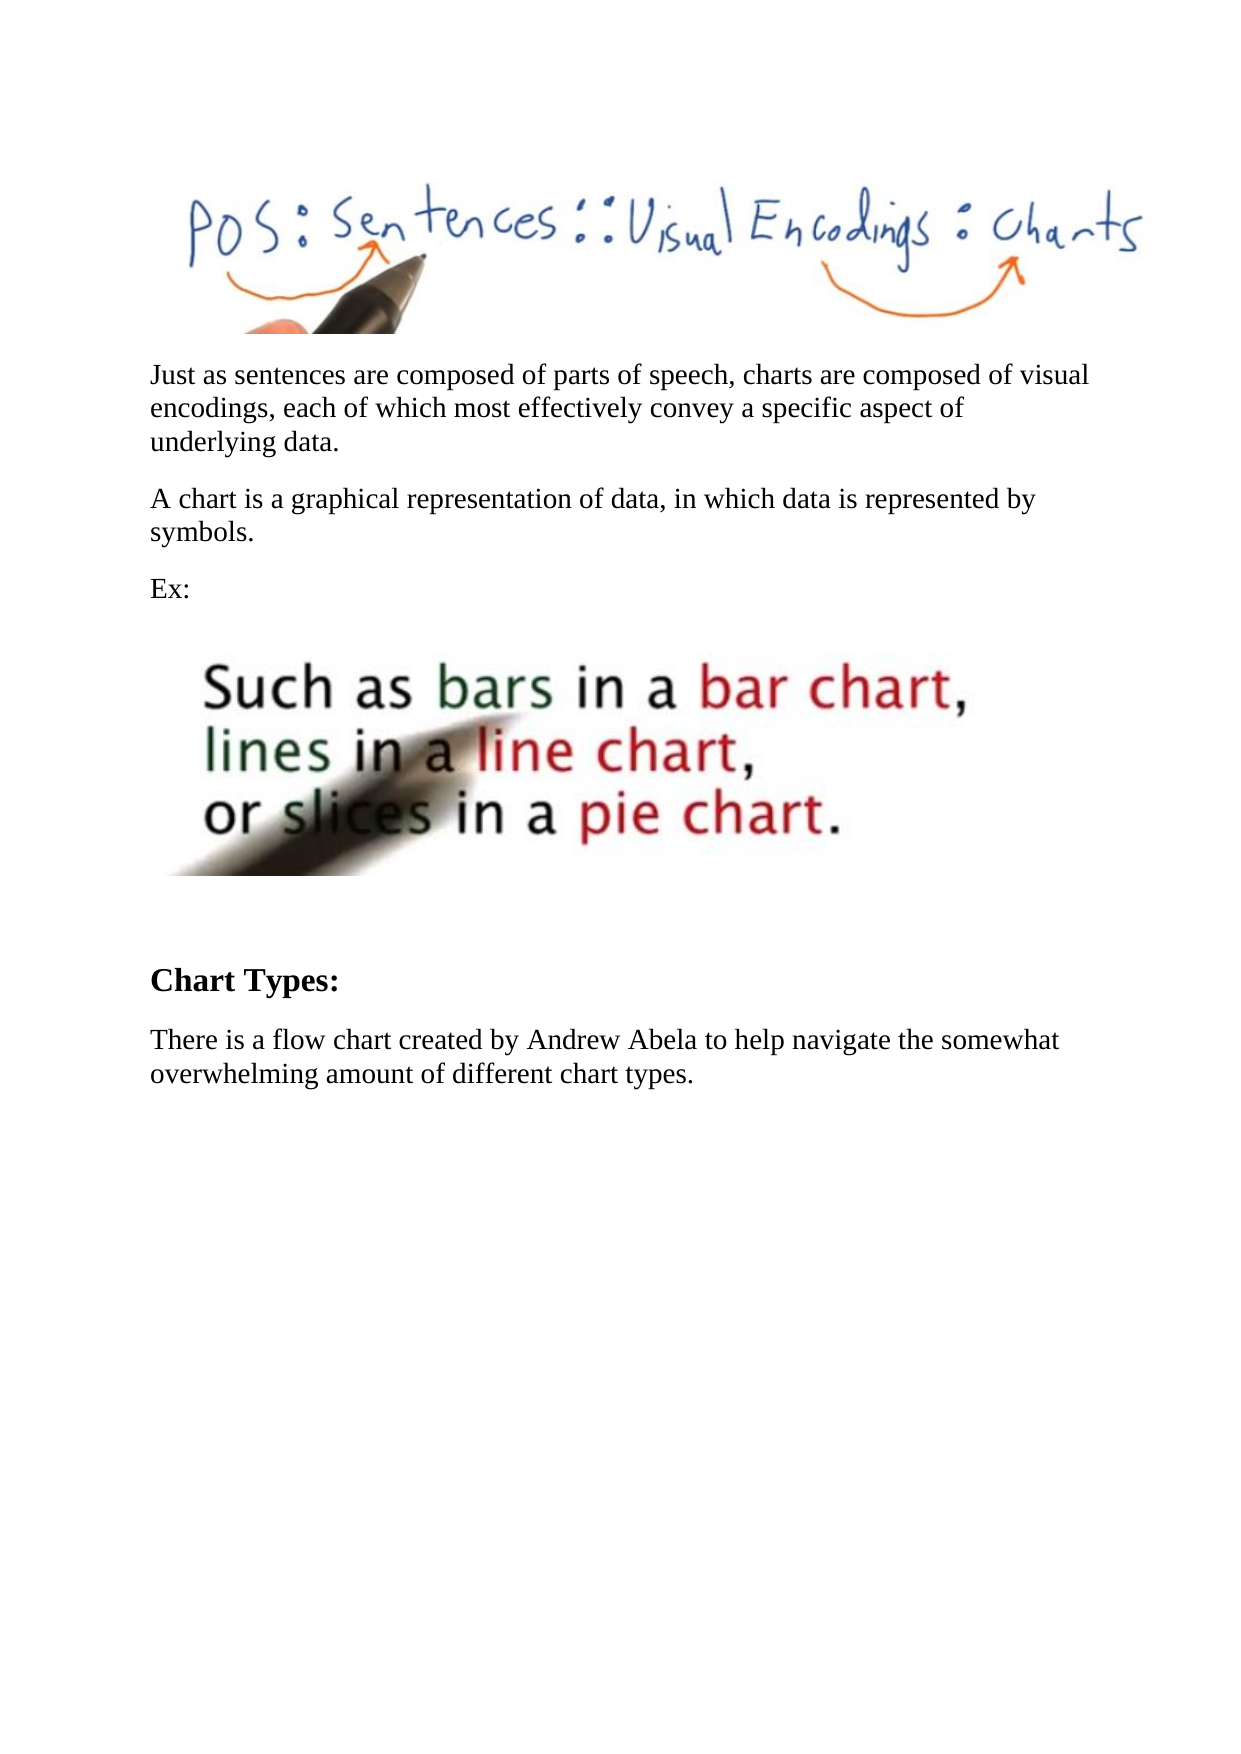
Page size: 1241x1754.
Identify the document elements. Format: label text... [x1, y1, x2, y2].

text A chart is a graphical representation of data, in which data is represented by symbols. [150, 481, 1090, 548]
text Chart Types: [150, 961, 1090, 999]
text There is a flow chart created by Andrew Abela to help navigate the somewhat overwhelming amount of different chart types. [150, 1022, 1090, 1089]
picture [150, 150, 1158, 334]
text Ex: [150, 571, 1090, 605]
text Just as sentences are composed of parts of speech, charts are composed of visual encodings, each of which most effectively convey a specific aspect of underlying data. [150, 357, 1090, 457]
picture [150, 628, 1068, 876]
